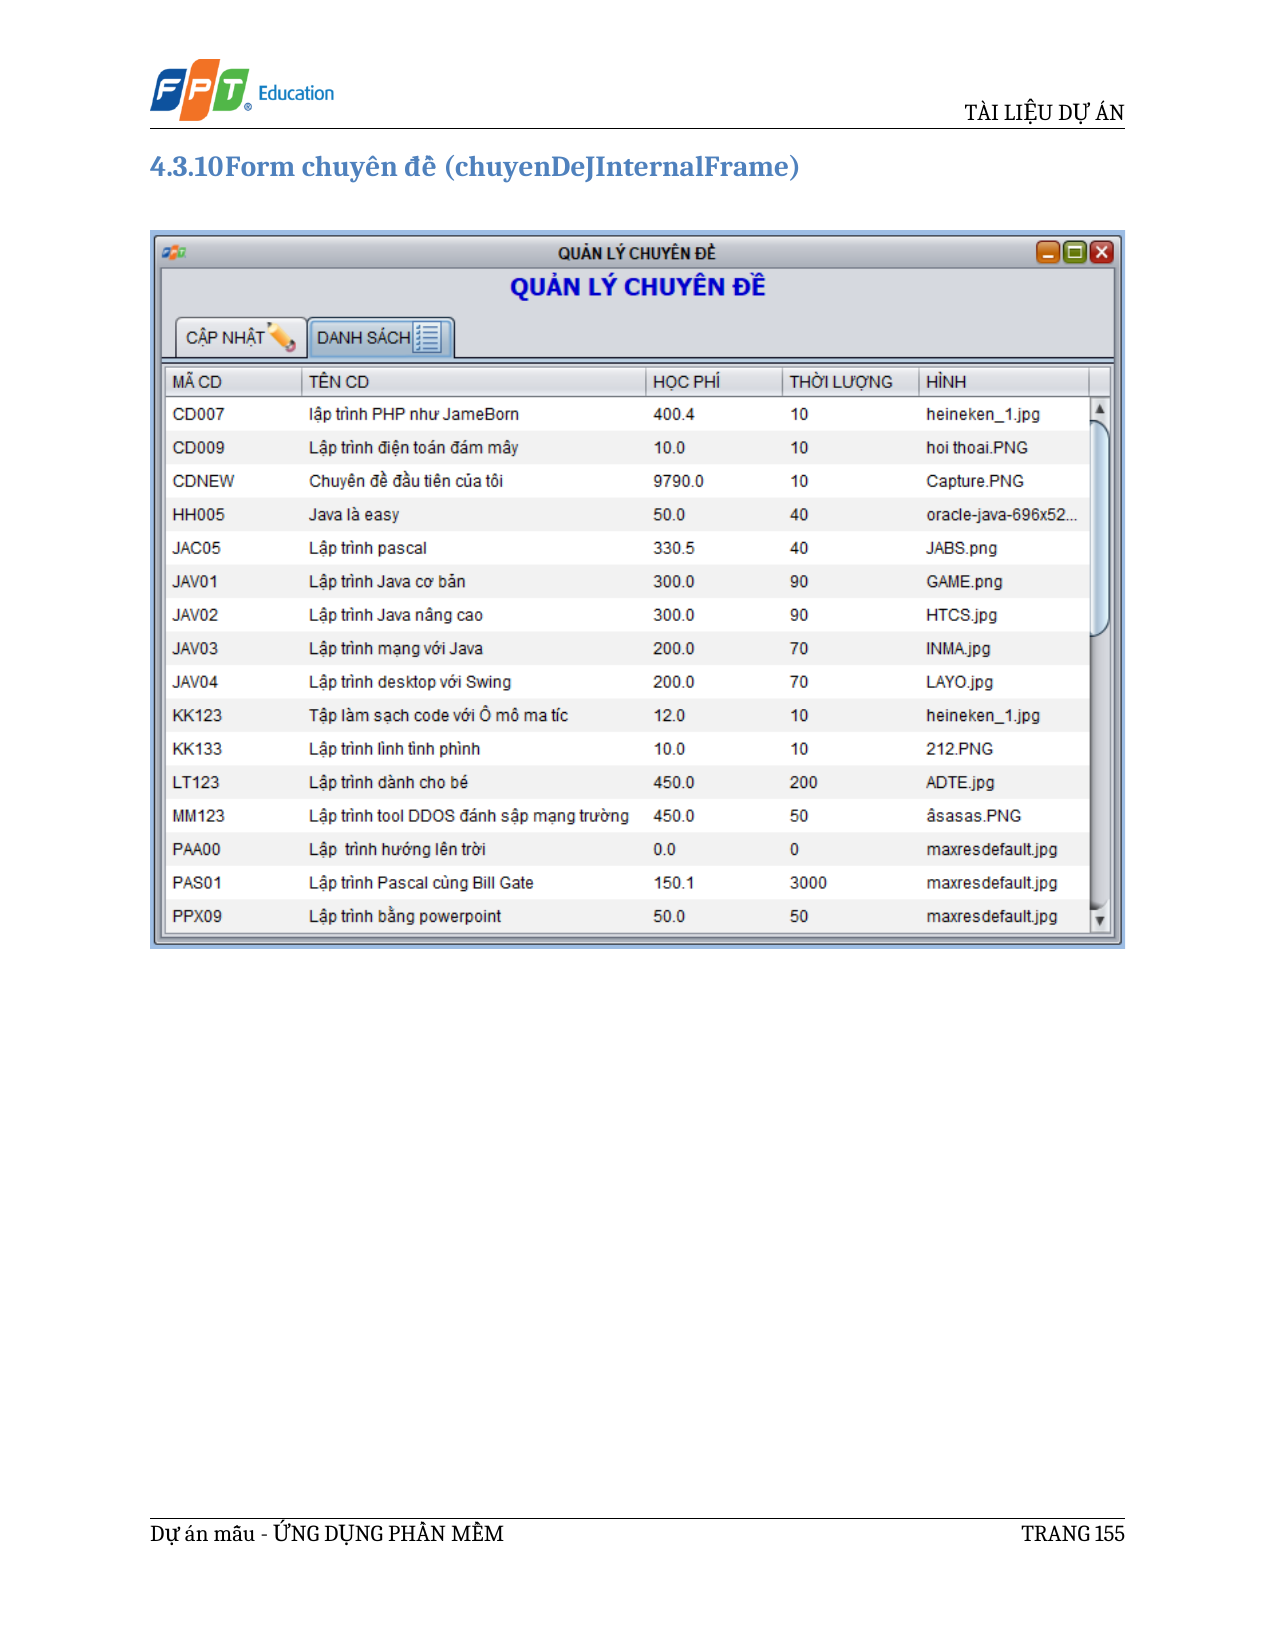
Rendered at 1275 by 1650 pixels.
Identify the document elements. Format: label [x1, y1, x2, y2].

picture [150, 230, 1125, 949]
picture [150, 59, 336, 121]
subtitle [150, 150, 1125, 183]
